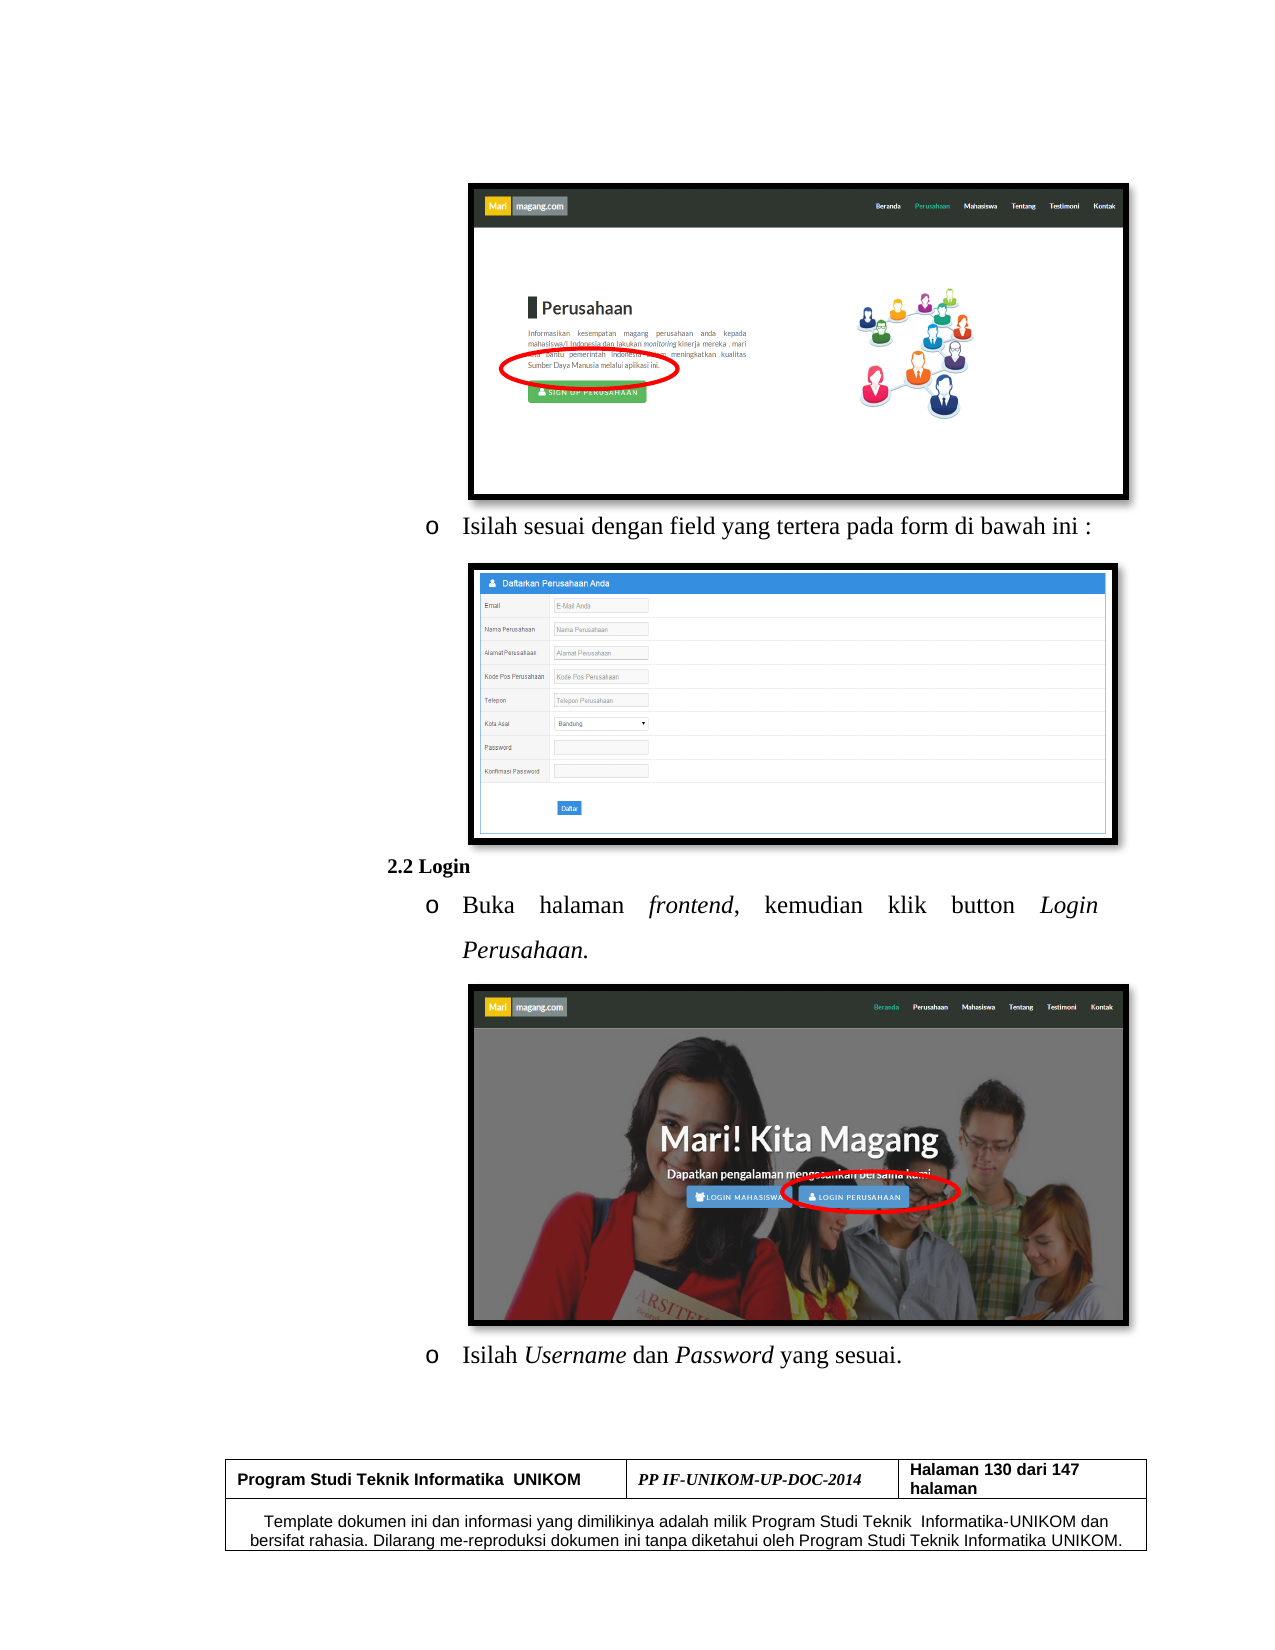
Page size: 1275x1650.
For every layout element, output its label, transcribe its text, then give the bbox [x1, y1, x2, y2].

picture [474, 570, 1112, 838]
picture [474, 189, 1123, 494]
list Isilah sesuai dengan field yang tertera pada form di bawah ini : [424, 511, 1098, 542]
list Buka halaman frontend, kemudian klik button Login Perusahaan. [424, 890, 1098, 964]
picture [474, 991, 1123, 1320]
list 2.2 Login [387, 854, 1098, 878]
list Isilah Username dan Password yang sesuai. [424, 1340, 1098, 1371]
